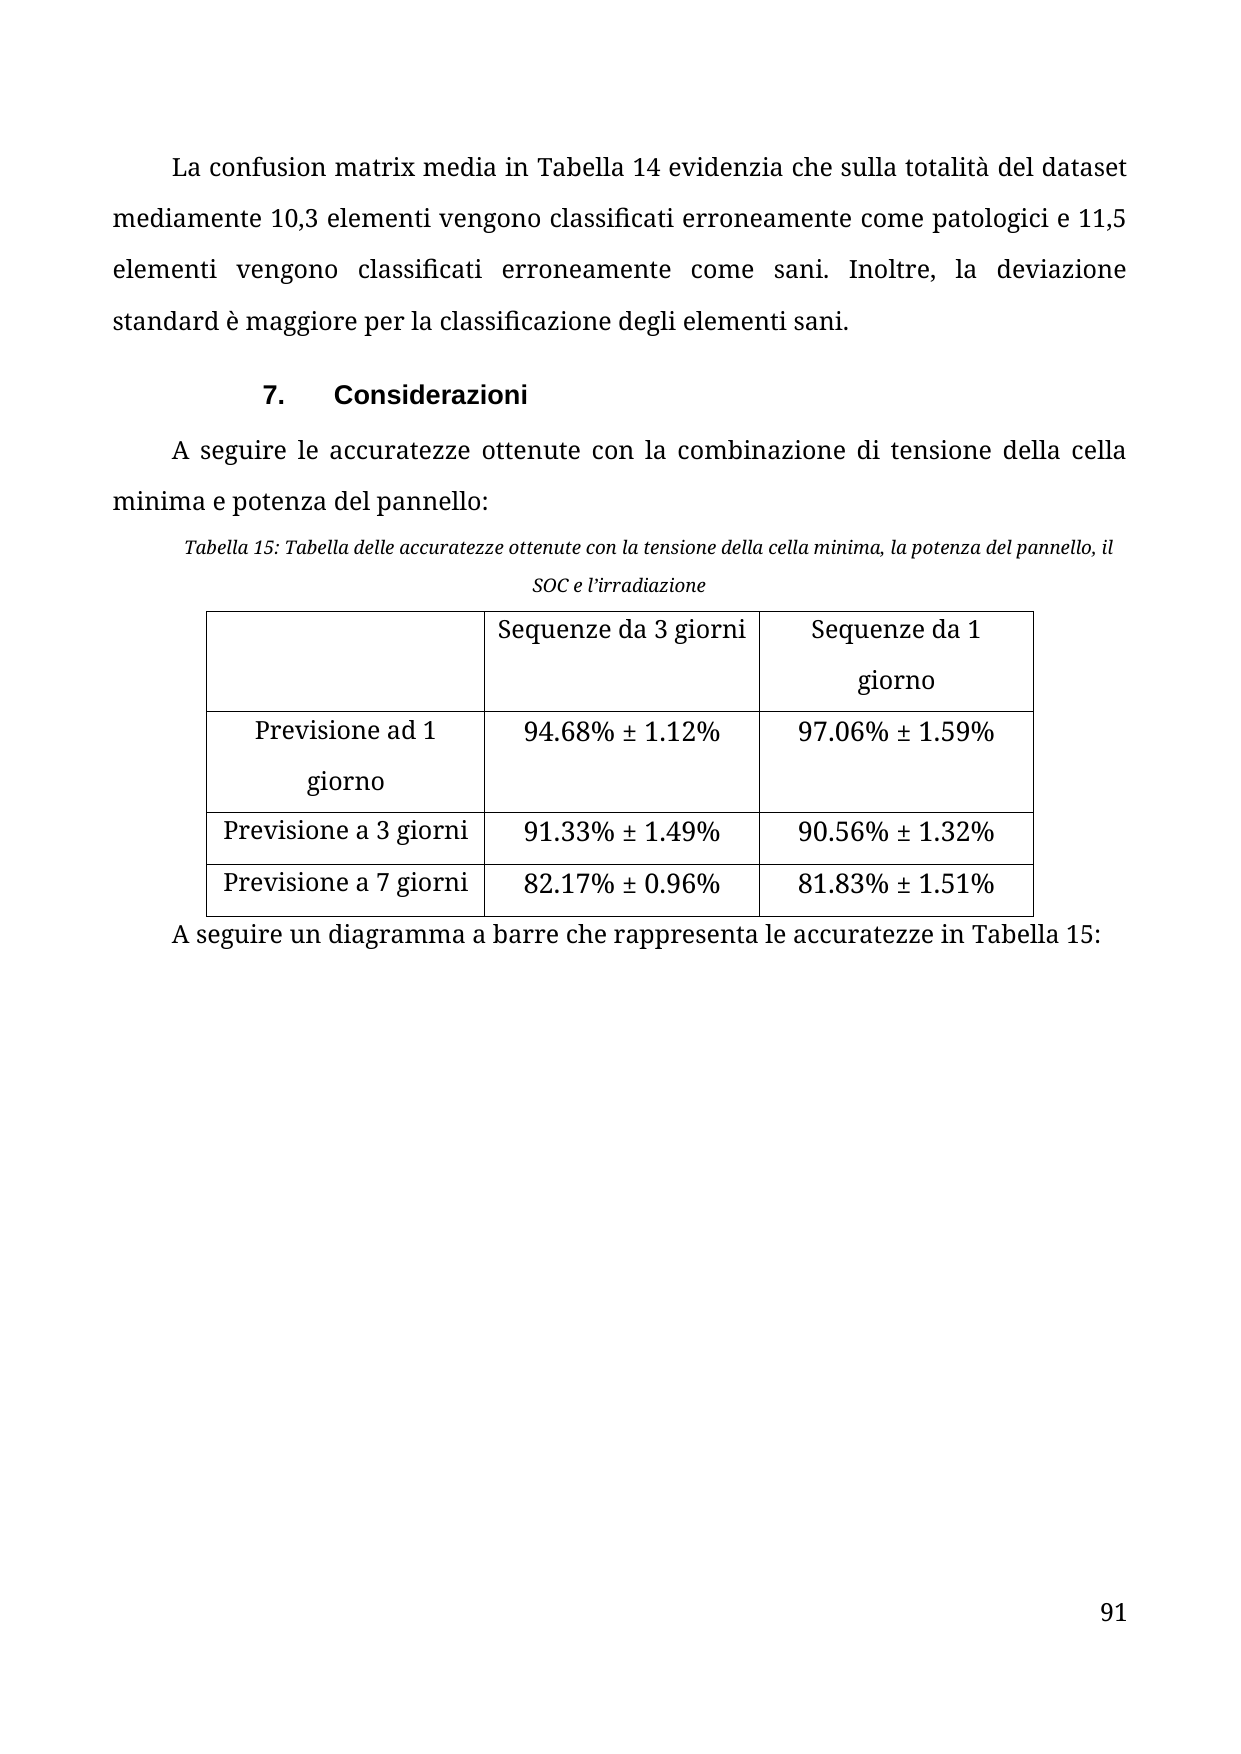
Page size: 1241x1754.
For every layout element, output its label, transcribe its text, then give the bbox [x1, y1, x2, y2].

table_header Sequenze da 3 giorni [485, 612, 759, 711]
table_cell Previsione ad 1 giorno [207, 712, 484, 812]
text La confusion matrix media in Tabella 14 evidenzia che sulla totalità del dataset mediamente 10,3 elementi vengono classificati erroneamente come patologici e 11,5 elementi vengono classificati erroneamente come sani. Inoltre, la deviazione standard è maggiore per la classificazione degli elementi sani. [112, 150, 1128, 337]
text A seguire un diagramma a barre che rappresenta le accuratezze in Tabella 15: [112, 917, 1128, 951]
table_cell 97.06% ± 1.59% [760, 712, 1033, 812]
table_cell 82.17% ± 0.96% [485, 865, 759, 916]
table_cell Previsione a 7 giorni [207, 865, 484, 916]
table_cell 81.83% ± 1.51% [760, 865, 1033, 916]
text A seguire le accuratezze ottenute con la combinazione di tensione della cella minima e potenza del pannello: [112, 432, 1128, 517]
table_cell Previsione a 3 giorni [207, 813, 484, 864]
table_header Sequenze da 1 giorno [760, 612, 1033, 711]
table_cell 90.56% ± 1.32% [760, 813, 1033, 864]
table_cell 91.33% ± 1.49% [485, 813, 759, 864]
table_cell 94.68% ± 1.12% [485, 712, 759, 812]
text Tabella 15: Tabella delle accuratezze ottenute con la tensione della cella minima, la potenza del pannello, il SOC e l’irradiazione [112, 534, 1128, 598]
subtitle Considerazioni [262, 379, 1128, 410]
table_header [207, 612, 484, 711]
